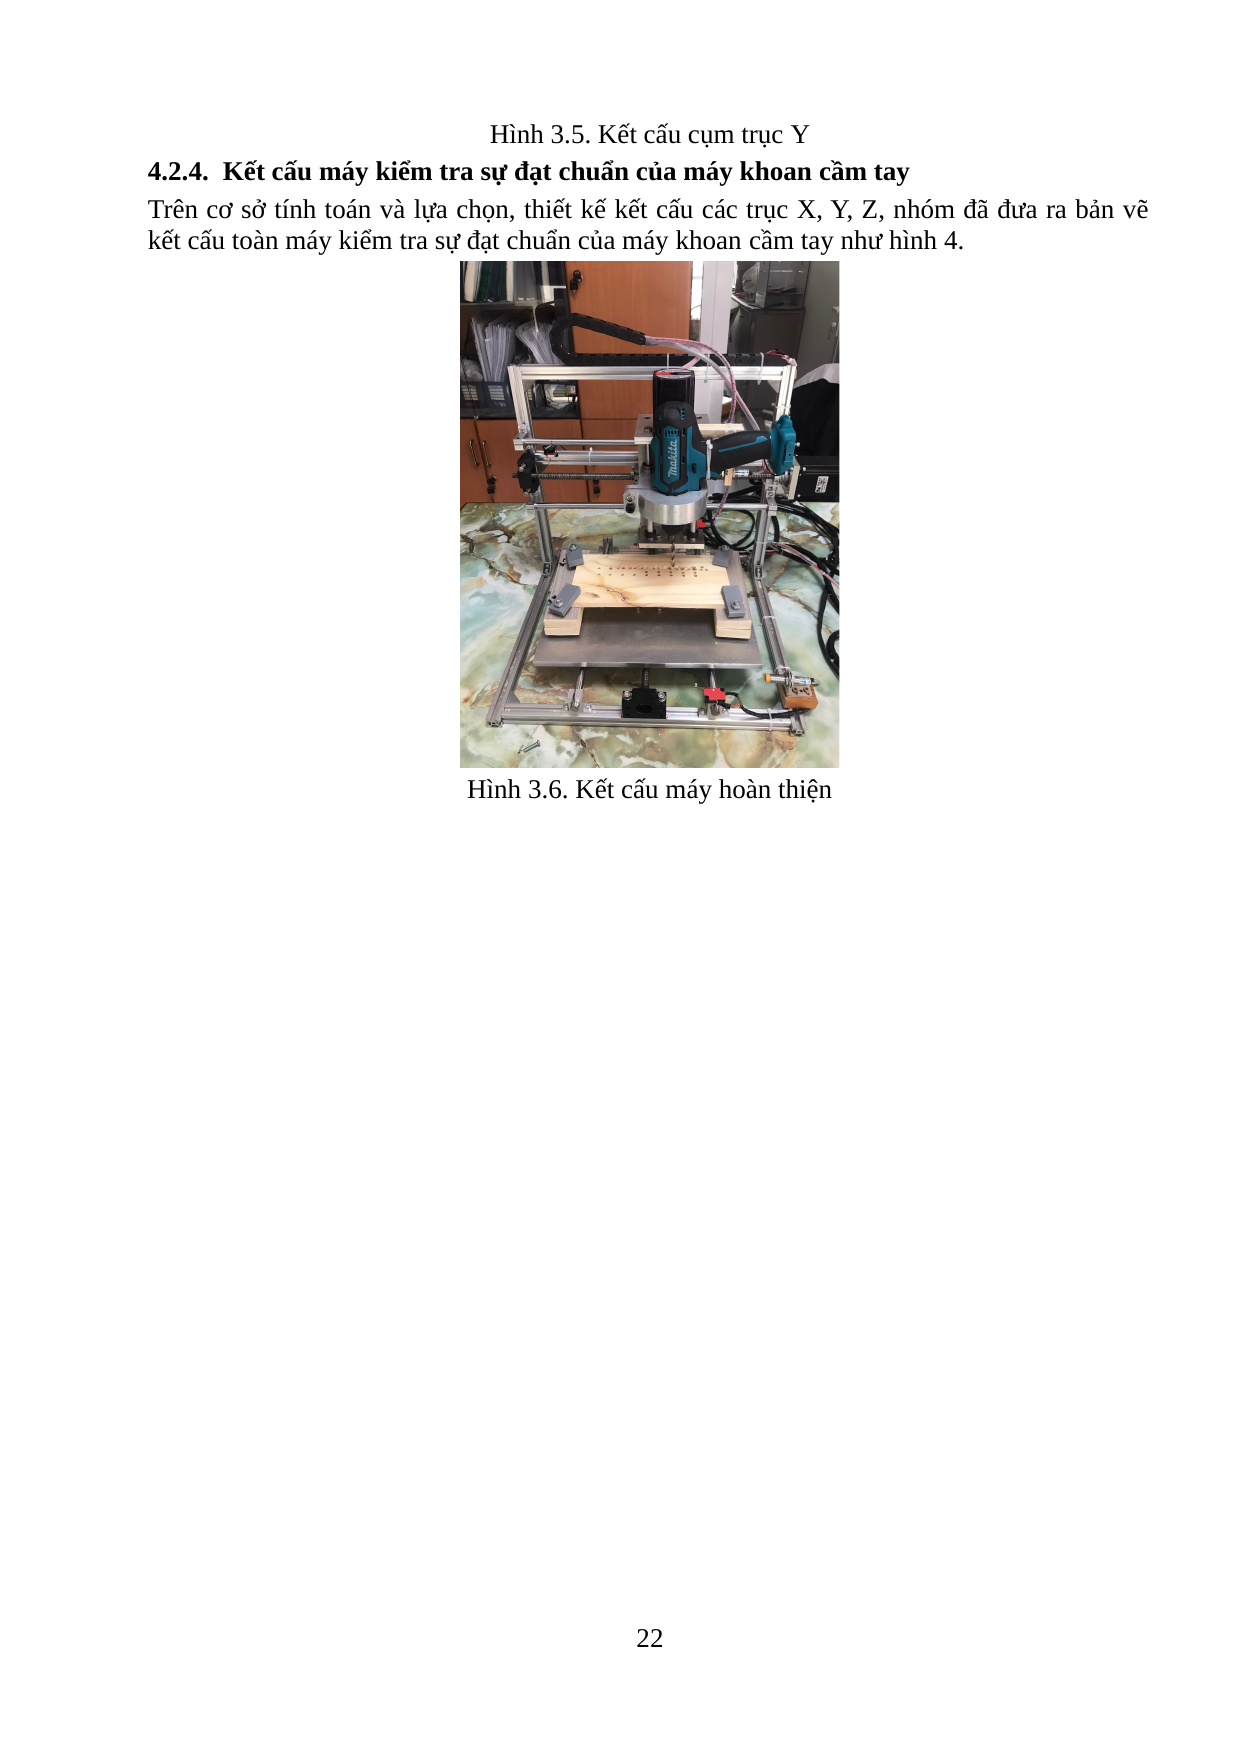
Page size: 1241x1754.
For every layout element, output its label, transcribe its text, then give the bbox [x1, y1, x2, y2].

picture [460, 261, 840, 768]
list Kết cấu máy kiểm tra sự đạt chuẩn của máy khoan cầm tay [148, 156, 1152, 187]
text Hình 3.6. Kết cấu máy hoàn thiện [148, 774, 1152, 805]
text Hình 3.5. Kết cấu cụm trục Y [148, 118, 1152, 149]
text Trên cơ sở tính toán và lựa chọn, thiết kế kết cấu các trục X, Y, Z, nhóm đã đưa ra bản vẽ kết cấu toàn máy kiểm tra sự đạt chuẩn của máy khoan cầm tay như hình 4. [148, 193, 1152, 255]
